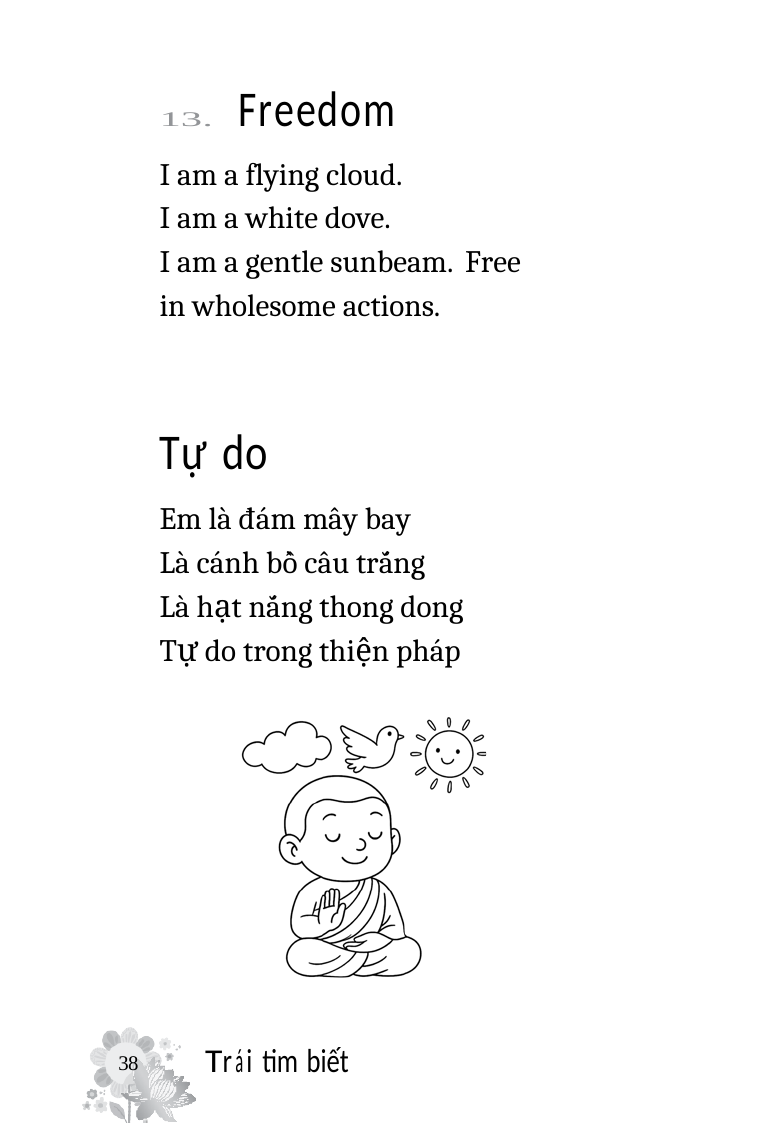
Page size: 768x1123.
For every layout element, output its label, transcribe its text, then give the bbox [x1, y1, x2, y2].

text Em là đám mây bay Là cánh bồ câu trắng [159, 501, 438, 581]
text I am a gentle sunbeam. Free in wholesome actions. [159, 245, 525, 324]
text I am a flying cloud. I am a white dove. [159, 157, 417, 237]
text Là hạt nắng thong dong Tự do trong thiện pháp [159, 589, 485, 669]
picture [241, 717, 487, 978]
text 13. Freedom [159, 79, 738, 138]
subtitle Tự do [159, 421, 738, 482]
picture [82, 1027, 196, 1123]
